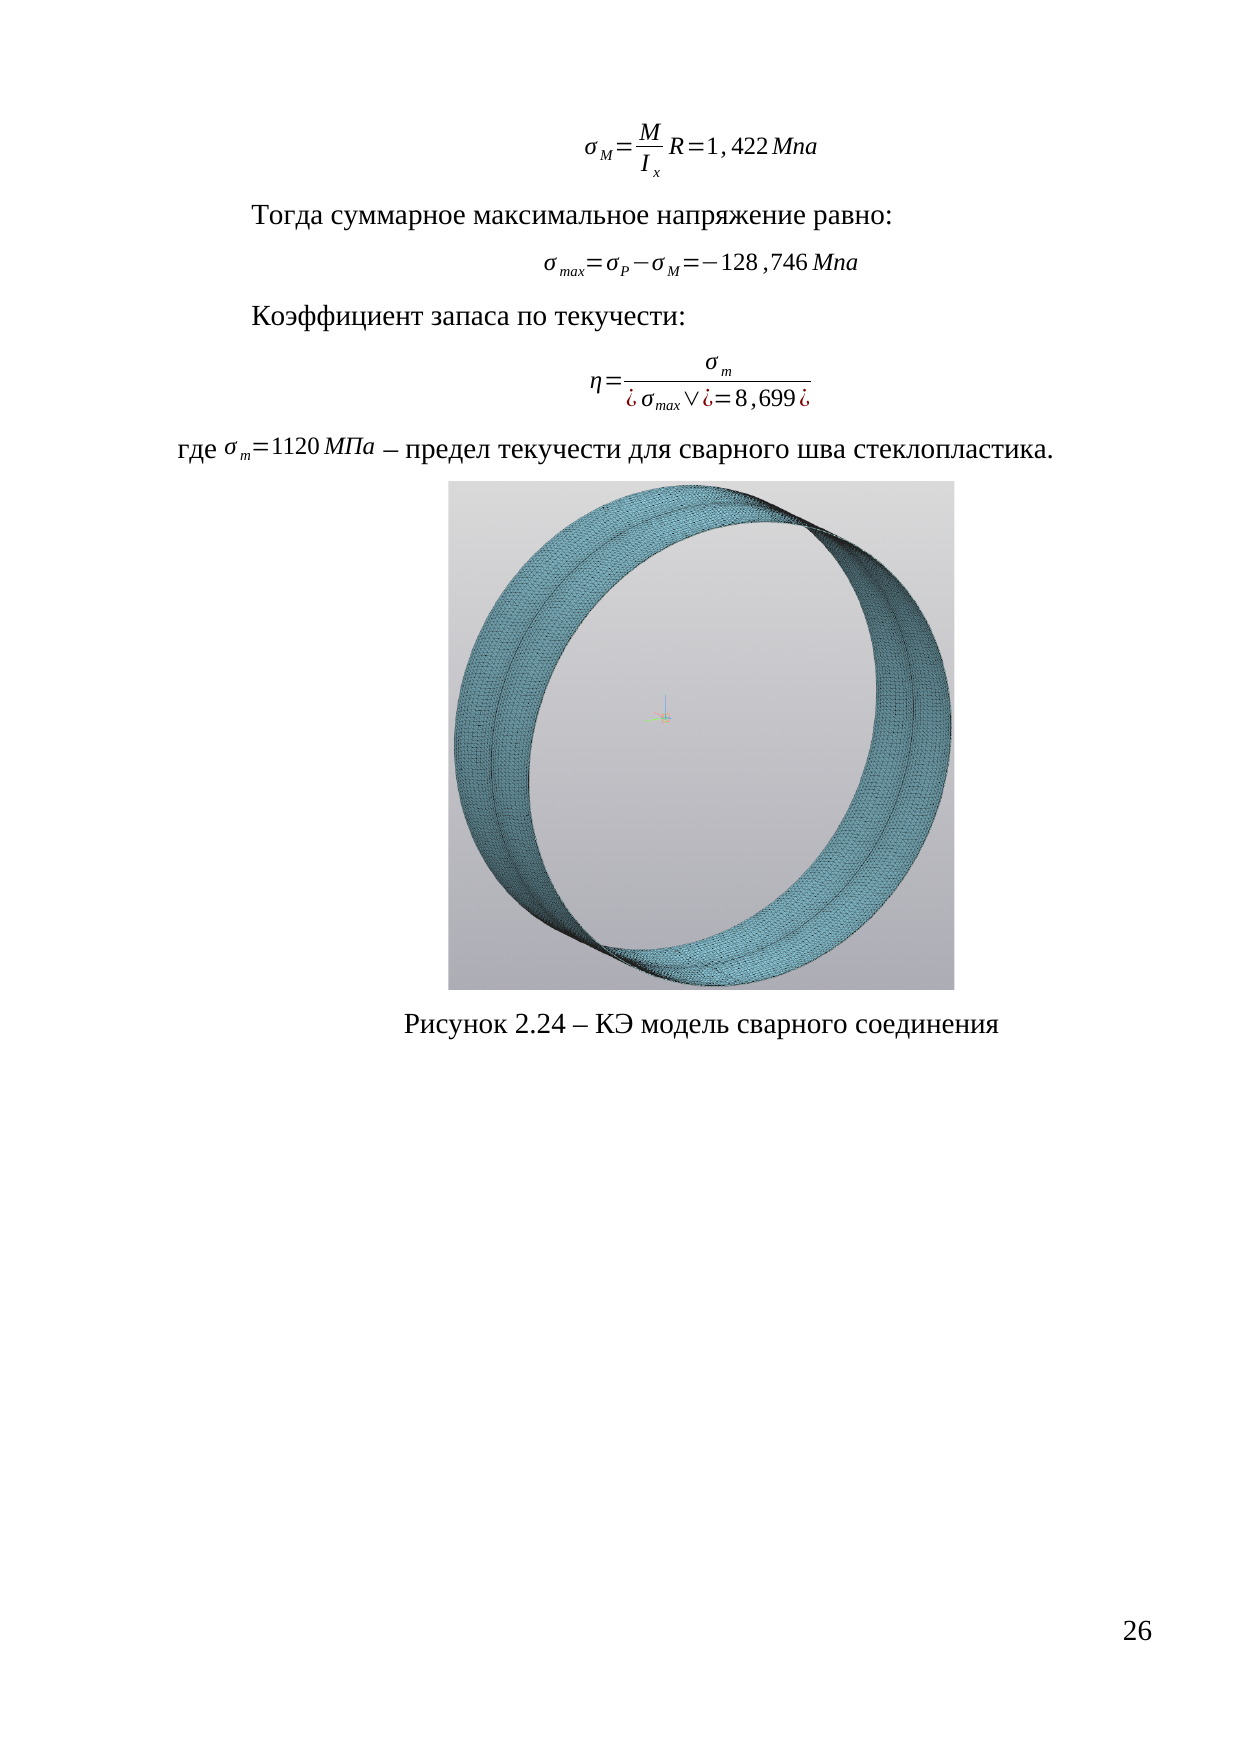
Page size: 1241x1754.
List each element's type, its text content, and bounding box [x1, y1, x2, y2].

picture [448, 481, 955, 990]
text где – предел текучести для сварного шва стеклопластика. [177, 431, 1152, 465]
text Тогда суммарное максимальное напряжение равно: [177, 197, 1152, 231]
text Коэффициент запаса по текучести: [177, 298, 1152, 331]
